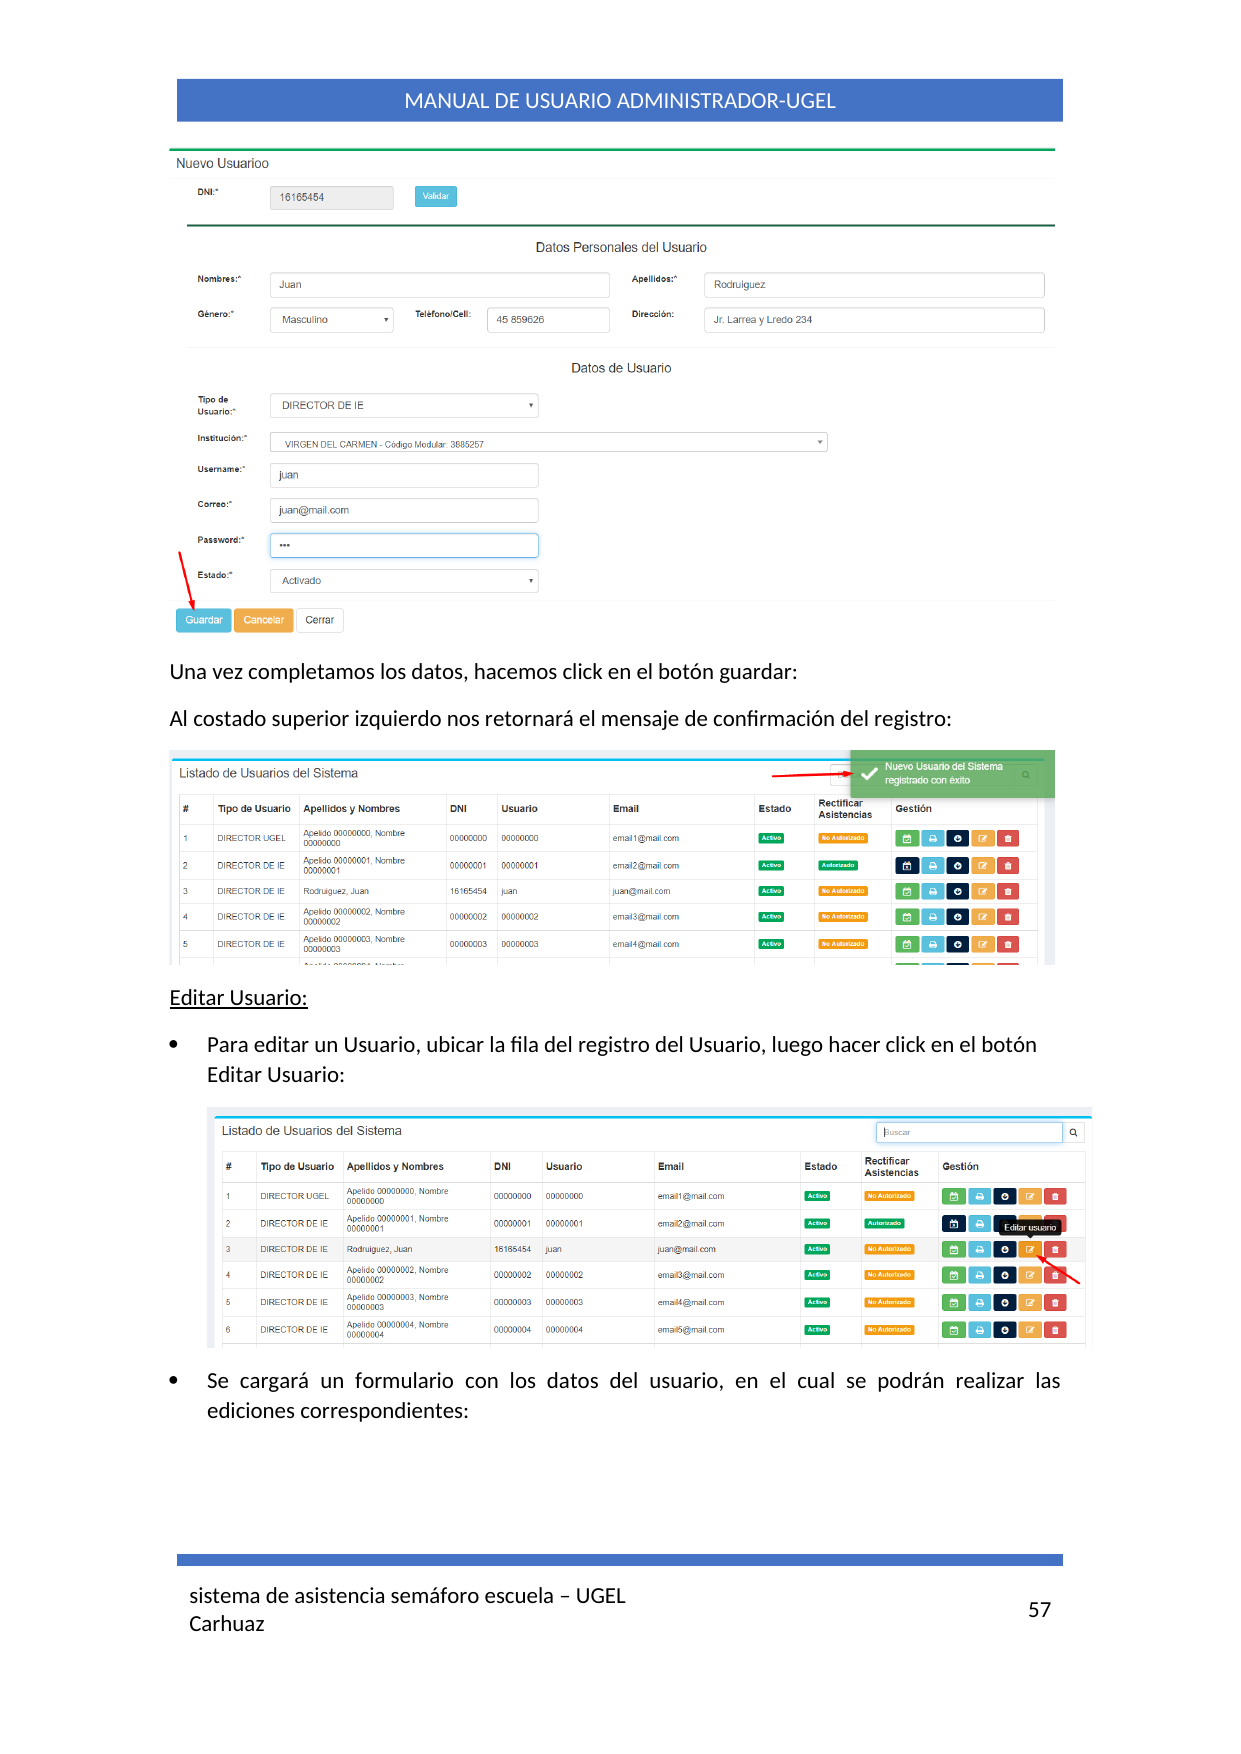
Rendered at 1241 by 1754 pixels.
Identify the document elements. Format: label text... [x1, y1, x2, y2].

text Una vez completamos los datos, hacemos click en el botón guardar: [169, 657, 1063, 685]
text Al costado superior izquierdo nos retornará el mensaje de confirmación del registro: [169, 704, 1063, 732]
text Editar Usuario: [169, 983, 1063, 1011]
picture [169, 147, 1055, 638]
list Se cargará un formulario con los datos del usuario, en el cual se podrán realizar las ediciones correspondientes: [169, 1366, 1063, 1424]
list Para editar un Usuario, ubicar la fila del registro del Usuario, luego hacer click en el botón Editar Usuario: [169, 1030, 1063, 1088]
picture [169, 750, 1055, 965]
picture [206, 1107, 1093, 1348]
